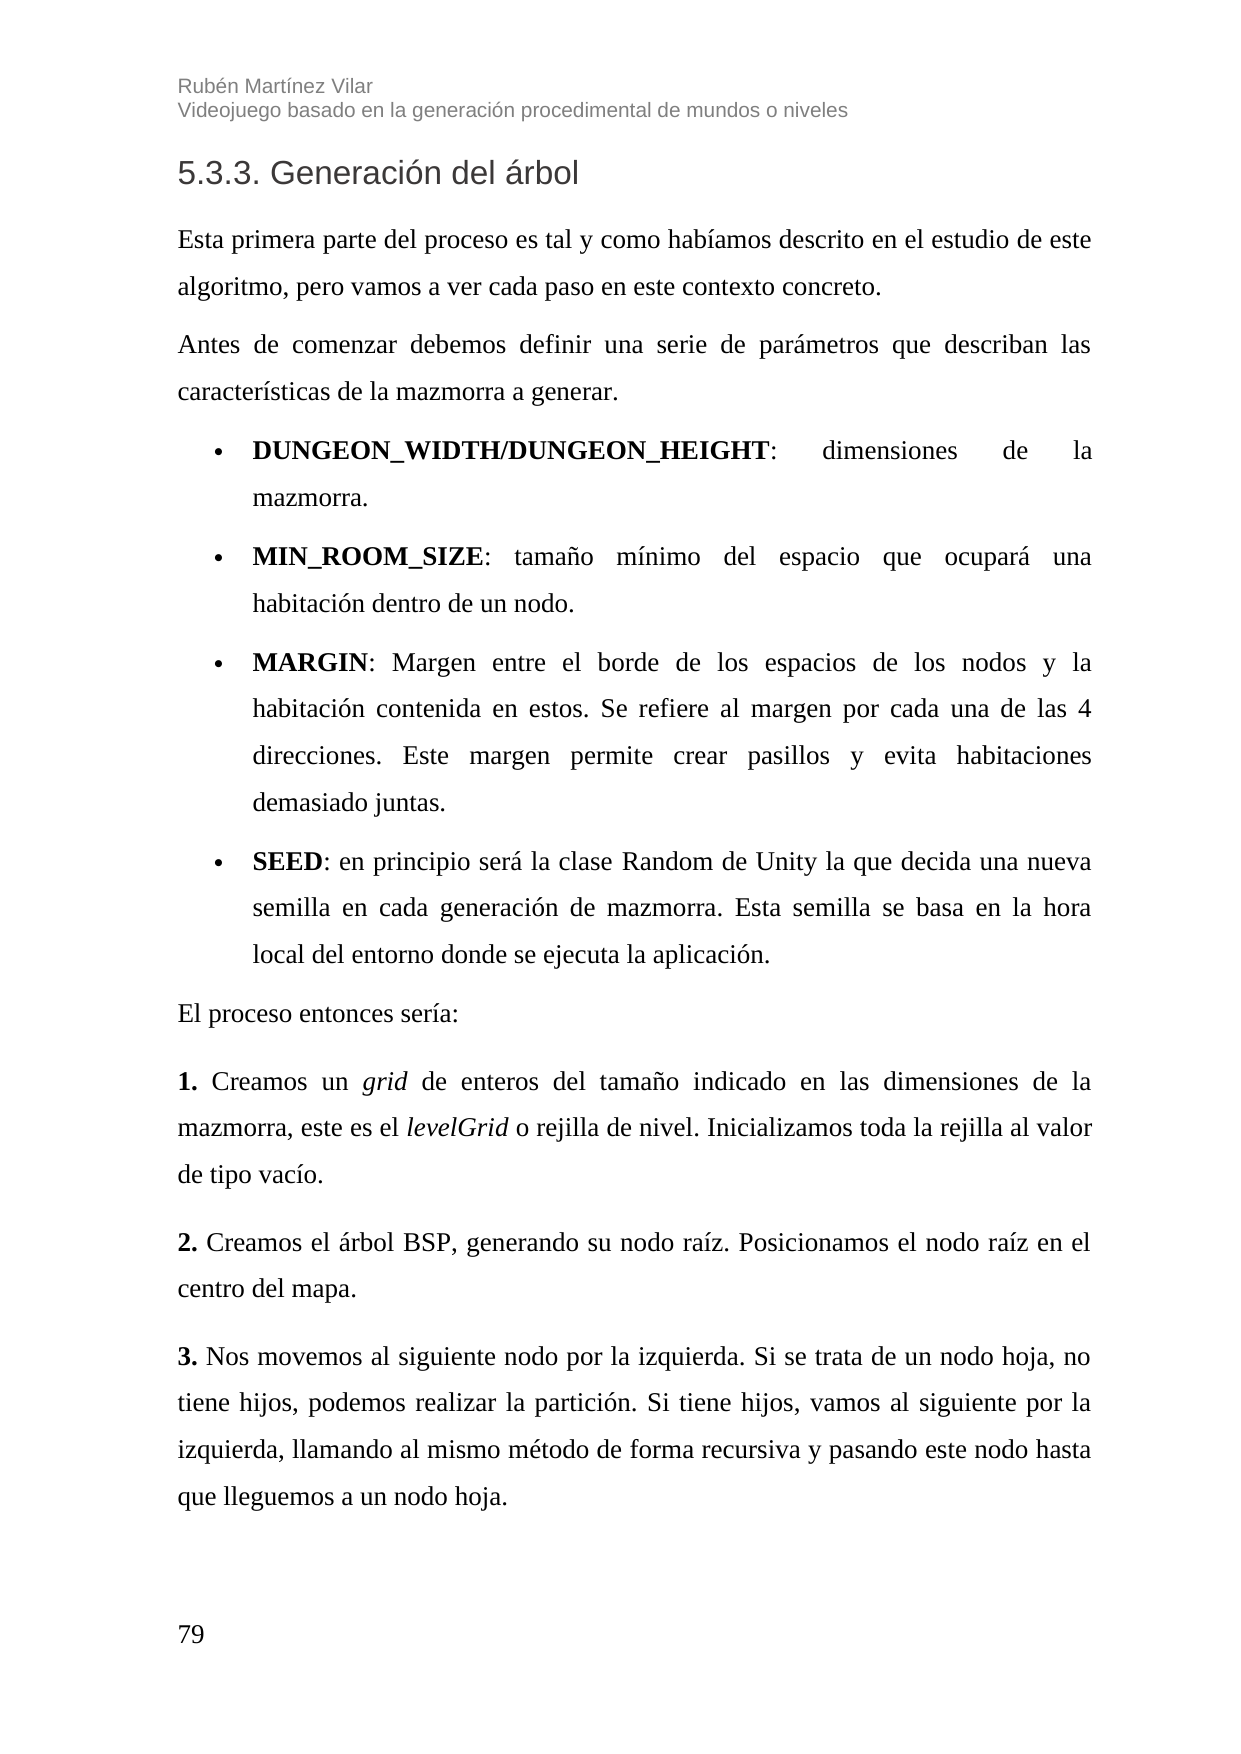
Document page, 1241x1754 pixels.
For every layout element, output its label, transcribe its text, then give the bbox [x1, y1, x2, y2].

subtitle Generación del árbol [177, 153, 1092, 191]
list MIN_ROOM_SIZE: tamaño mínimo del espacio que ocupará una habitación dentro de un nodo. [215, 540, 1092, 618]
list SEED: en principio será la clase Random de Unity la que decida una nueva semilla en cada generación de mazmorra. Esta semilla se basa en la hora local del entorno donde se ejecuta la aplicación. [215, 845, 1092, 969]
text El proceso entonces sería: [177, 997, 1092, 1028]
text Esta primera parte del proceso es tal y como habíamos descrito en el estudio de este algoritmo, pero vamos a ver cada paso en este contexto concreto. [177, 223, 1092, 301]
text 3. Nos movemos al siguiente nodo por la izquierda. Si se trata de un nodo hoja, no tiene hijos, podemos realizar la partición. Si tiene hijos, vamos al siguiente por la izquierda, llamando al mismo método de forma recursiva y pasando este nodo hasta que lleguemos a un nodo hoja. [177, 1340, 1092, 1511]
text Antes de comenzar debemos definir una serie de parámetros que describan las características de la mazmorra a generar. [177, 329, 1092, 406]
list MARGIN: Margen entre el borde de los espacios de los nodos y la habitación contenida en estos. Se refiere al margen por cada una de las 4 direcciones. Este margen permite crear pasillos y evita habitaciones demasiado juntas. [215, 646, 1092, 817]
text 1. Creamos un grid de enteros del tamaño indicado en las dimensiones de la mazmorra, este es el levelGrid o rejilla de nivel. Inicializamos toda la rejilla al valor de tipo vacío. [177, 1065, 1092, 1189]
list DUNGEON_WIDTH/DUNGEON_HEIGHT: dimensiones de la mazmorra. [215, 434, 1092, 512]
text 2. Creamos el árbol BSP, generando su nodo raíz. Posicionamos el nodo raíz en el centro del mapa. [177, 1226, 1092, 1303]
